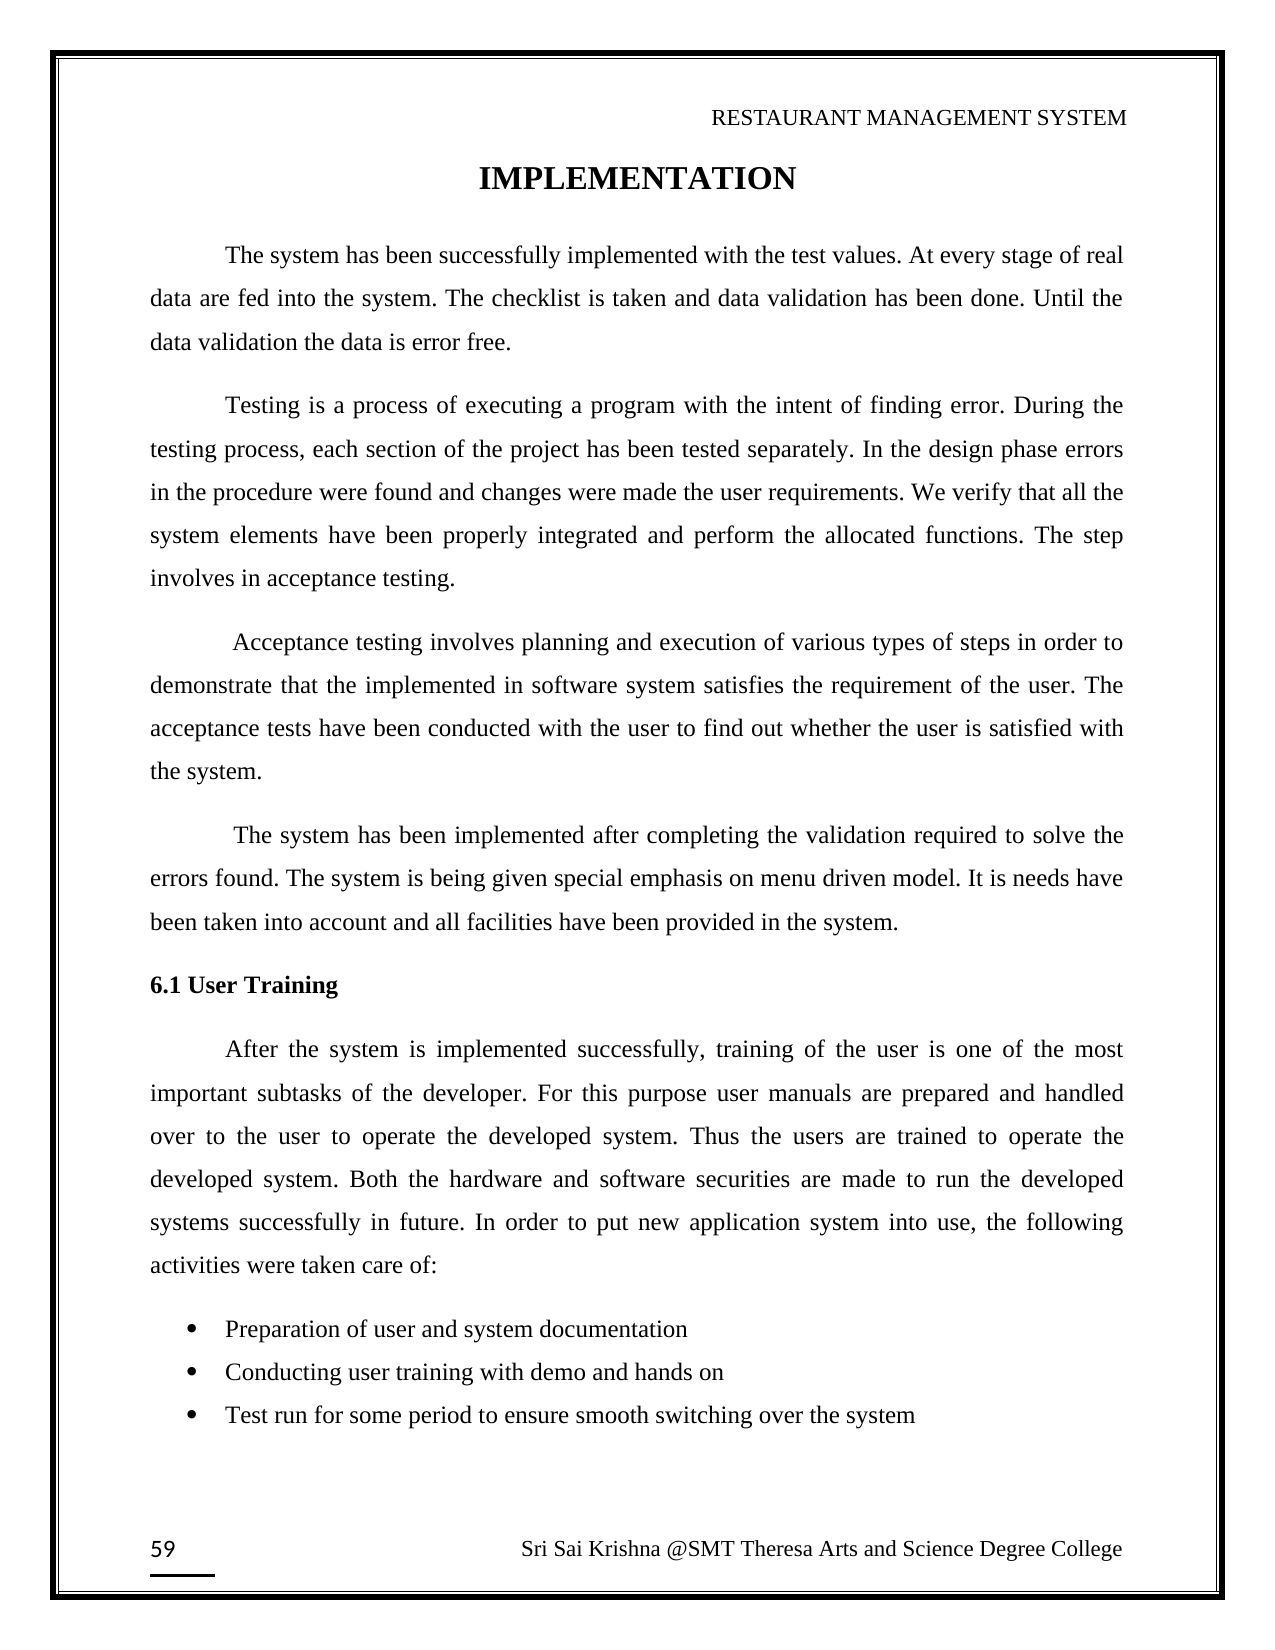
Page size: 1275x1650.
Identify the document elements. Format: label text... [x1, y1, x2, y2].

list Conducting user training with demo and hands on [187, 1357, 1125, 1386]
text Acceptance testing involves planning and execution of various types of steps in order to demonstrate that the implemented in software system satisfies the requirement of the user. The acceptance tests have been conducted with the user to find out whether the user is satisfied with the system. [150, 627, 1125, 785]
text 6.1 User Training [150, 971, 1125, 999]
text After the system is implemented successfully, training of the user is one of the most important subtasks of the developer. For this purpose user manuals are prepared and handled over to the user to operate the developed system. Thus the users are trained to operate the developed system. Both the hardware and software securities are made to run the developed systems successfully in future. In order to put new application system into use, the following activities were taken care of: [150, 1034, 1125, 1279]
list Preparation of user and system documentation [187, 1314, 1125, 1343]
list Test run for some period to ensure smooth switching over the system [187, 1400, 1125, 1429]
text The system has been successfully implemented with the test values. At every stage of real data are fed into the system. The checklist is taken and data validation has been done. Until the data validation the data is error free. [150, 240, 1125, 355]
text Testing is a process of executing a program with the intent of finding error. During the testing process, each section of the project has been tested separately. In the design phase errors in the procedure were found and changes were made the user requirements. We verify that all the system elements have been properly integrated and perform the allocated functions. The step involves in acceptance testing. [150, 391, 1125, 592]
text IMPLEMENTATION [150, 158, 1125, 197]
text The system has been implemented after completing the validation required to solve the errors found. The system is being given special emphasis on menu driven model. It is needs have been taken into account and all facilities have been provided in the system. [150, 820, 1125, 935]
